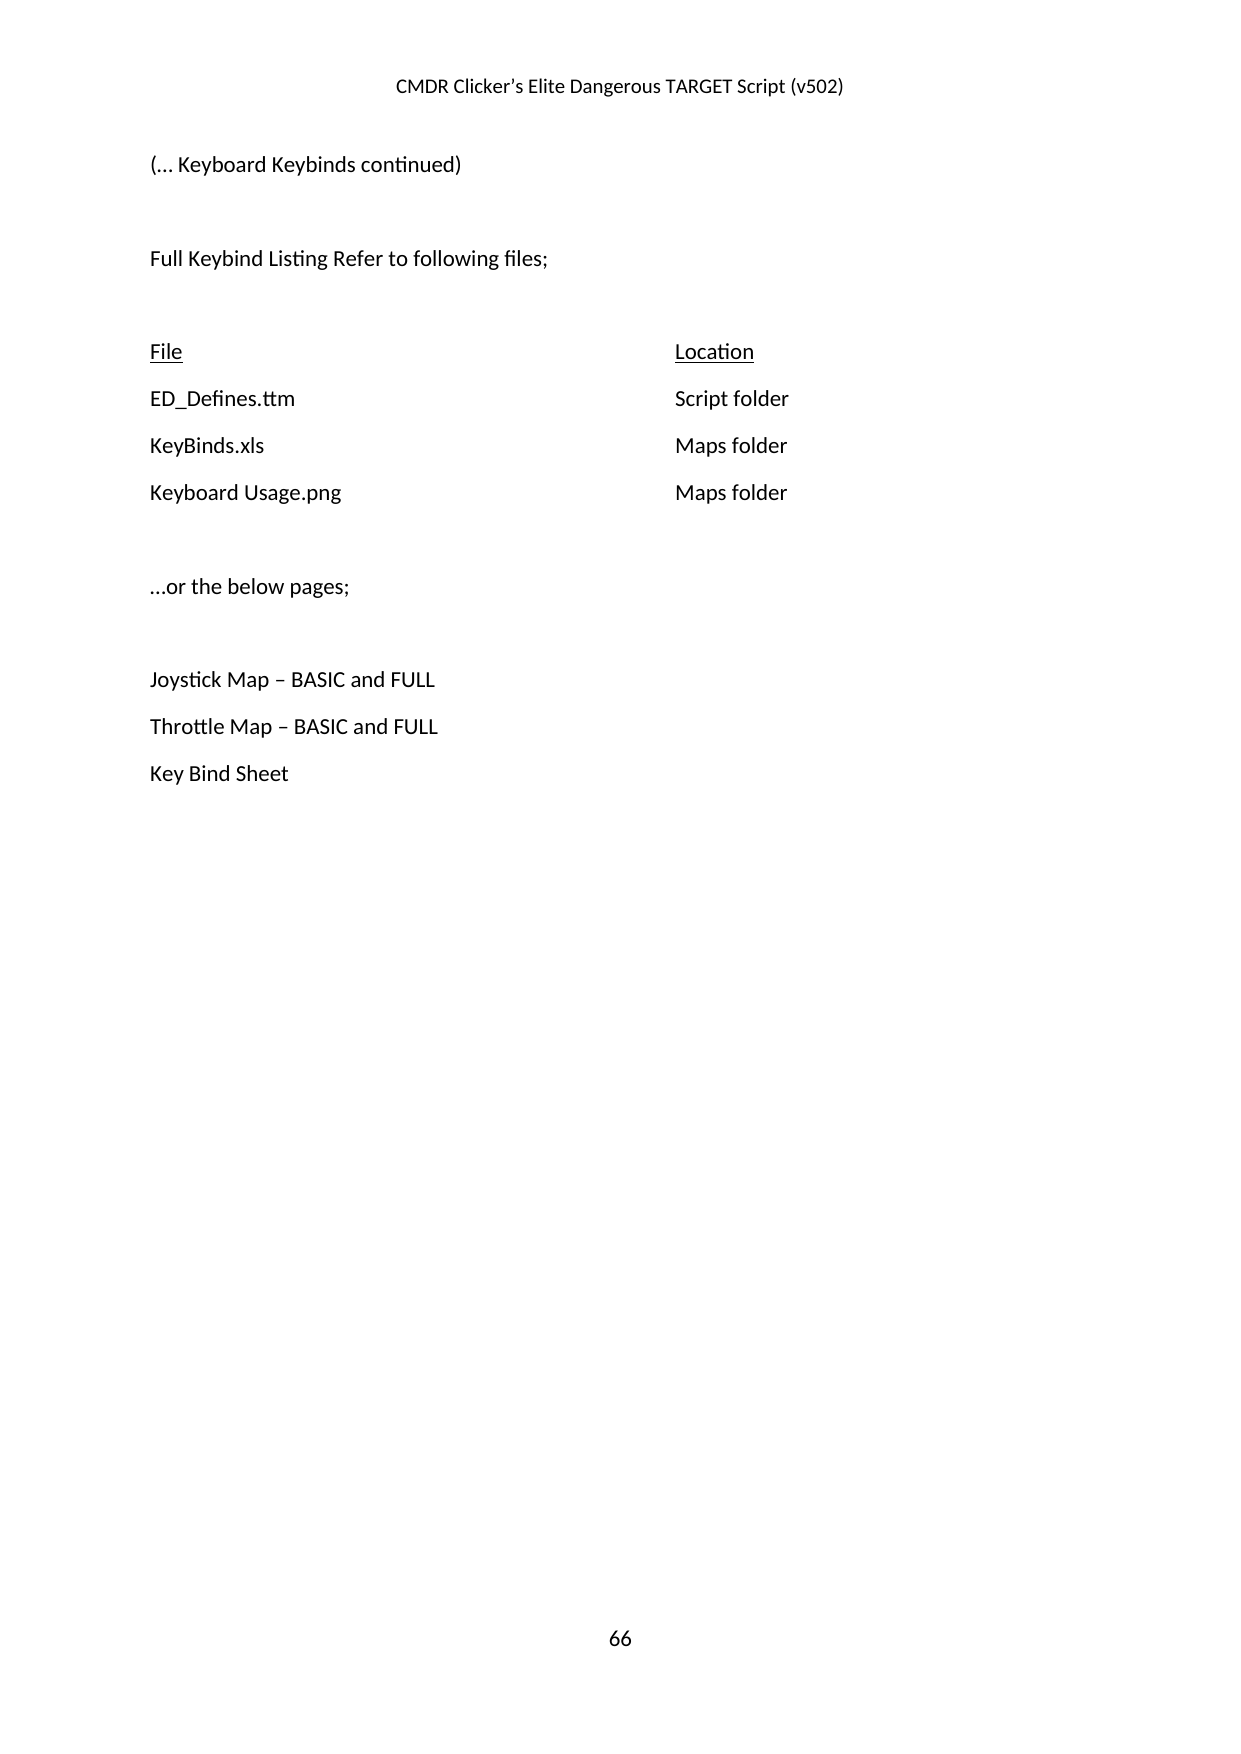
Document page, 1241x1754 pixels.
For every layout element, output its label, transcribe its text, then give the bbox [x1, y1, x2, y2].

text Throttle Map – BASIC and FULL [150, 712, 1090, 741]
text ED_Defines.ttm Script folder [150, 384, 1090, 412]
text Joystick Map – BASIC and FULL [150, 666, 1090, 694]
text …or the below pages; [150, 572, 1090, 600]
text Full Keybind Listing Refer to following files; [150, 244, 1090, 272]
text (… Keyboard Keybinds continued) [150, 150, 1090, 178]
text File Location [150, 337, 1090, 366]
text Key Bind Sheet [150, 759, 1090, 787]
text KeyBinds.xls Maps folder [150, 431, 1090, 459]
text Keyboard Usage.png Maps folder [150, 478, 1090, 506]
